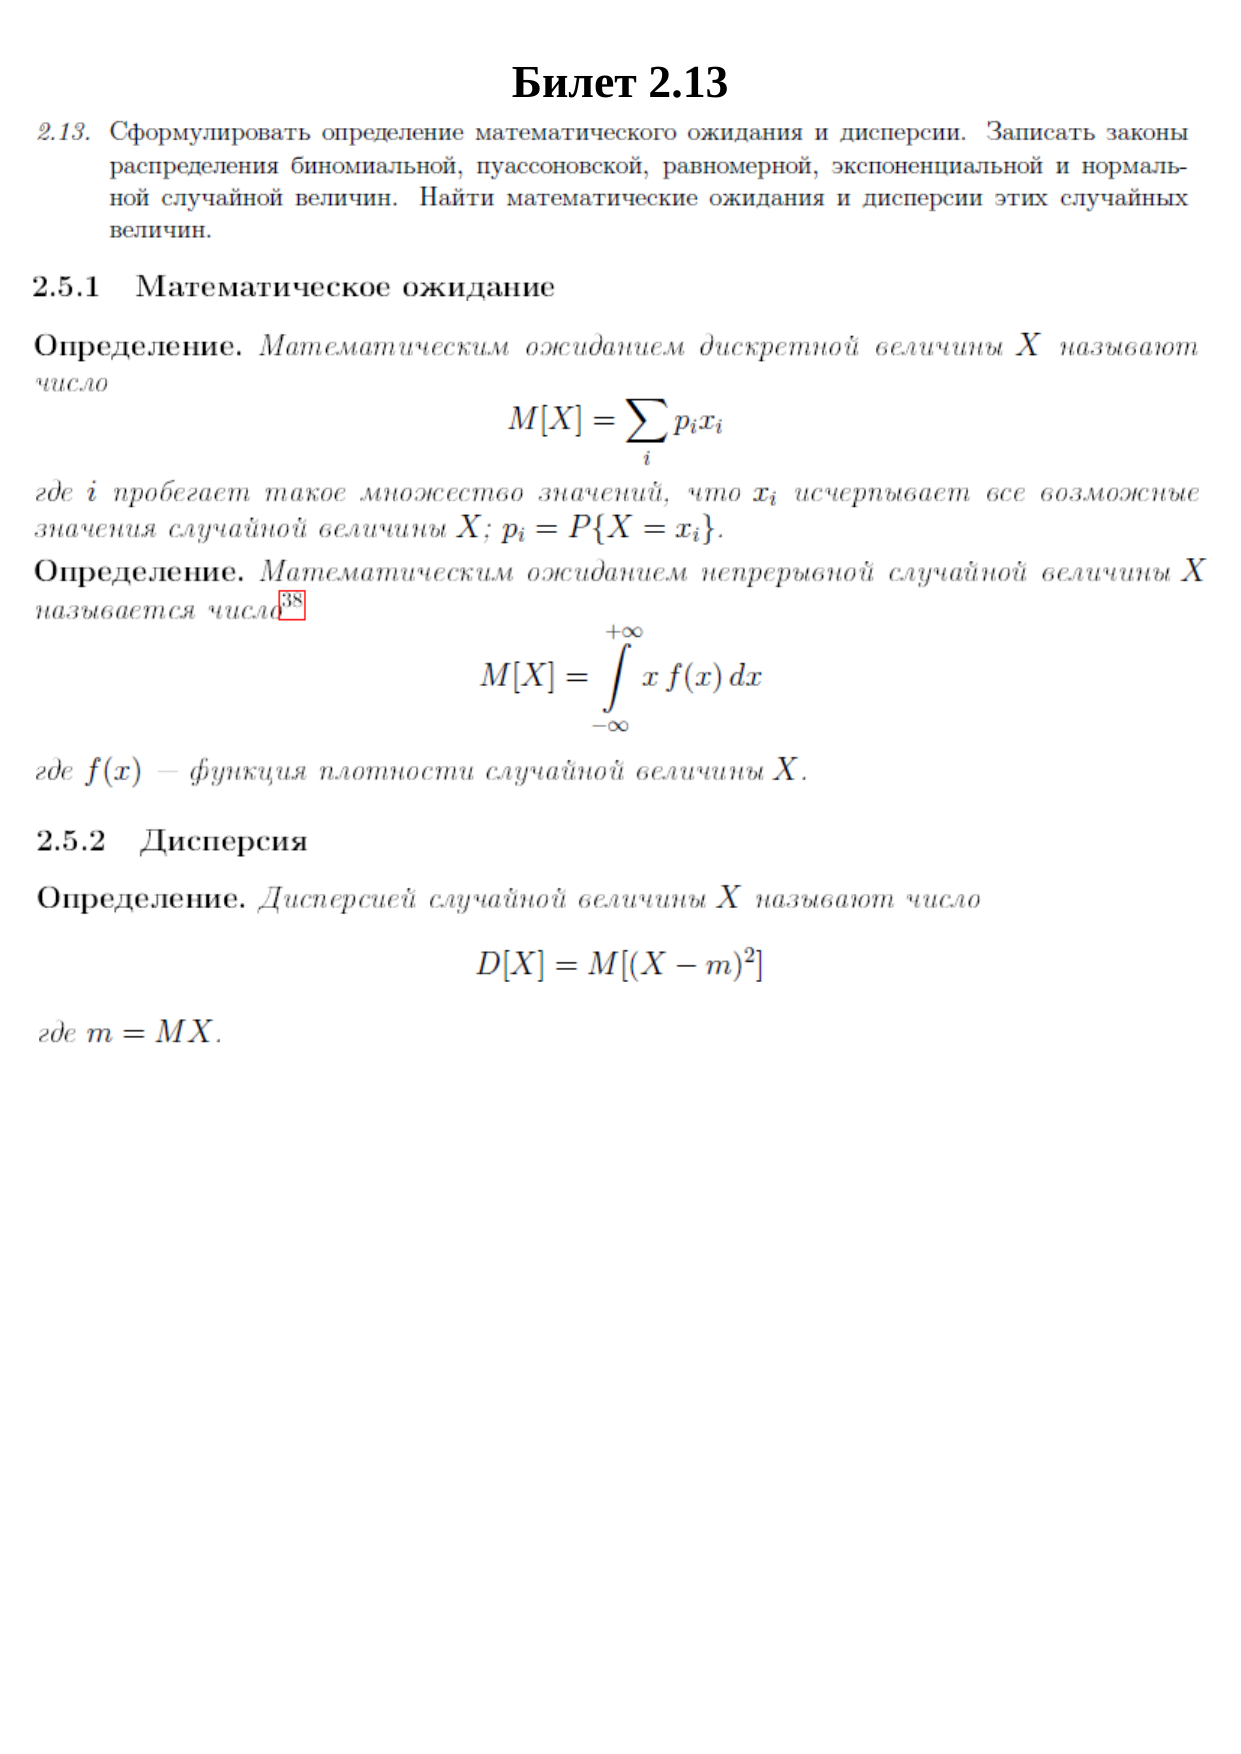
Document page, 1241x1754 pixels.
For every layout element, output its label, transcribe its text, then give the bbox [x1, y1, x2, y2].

picture [29, 557, 1211, 733]
picture [29, 825, 1211, 1065]
picture [29, 327, 1211, 554]
picture [29, 736, 1211, 806]
picture [29, 111, 1211, 245]
picture [29, 264, 1211, 301]
subtitle Билет 2.13 [29, 54, 1211, 107]
